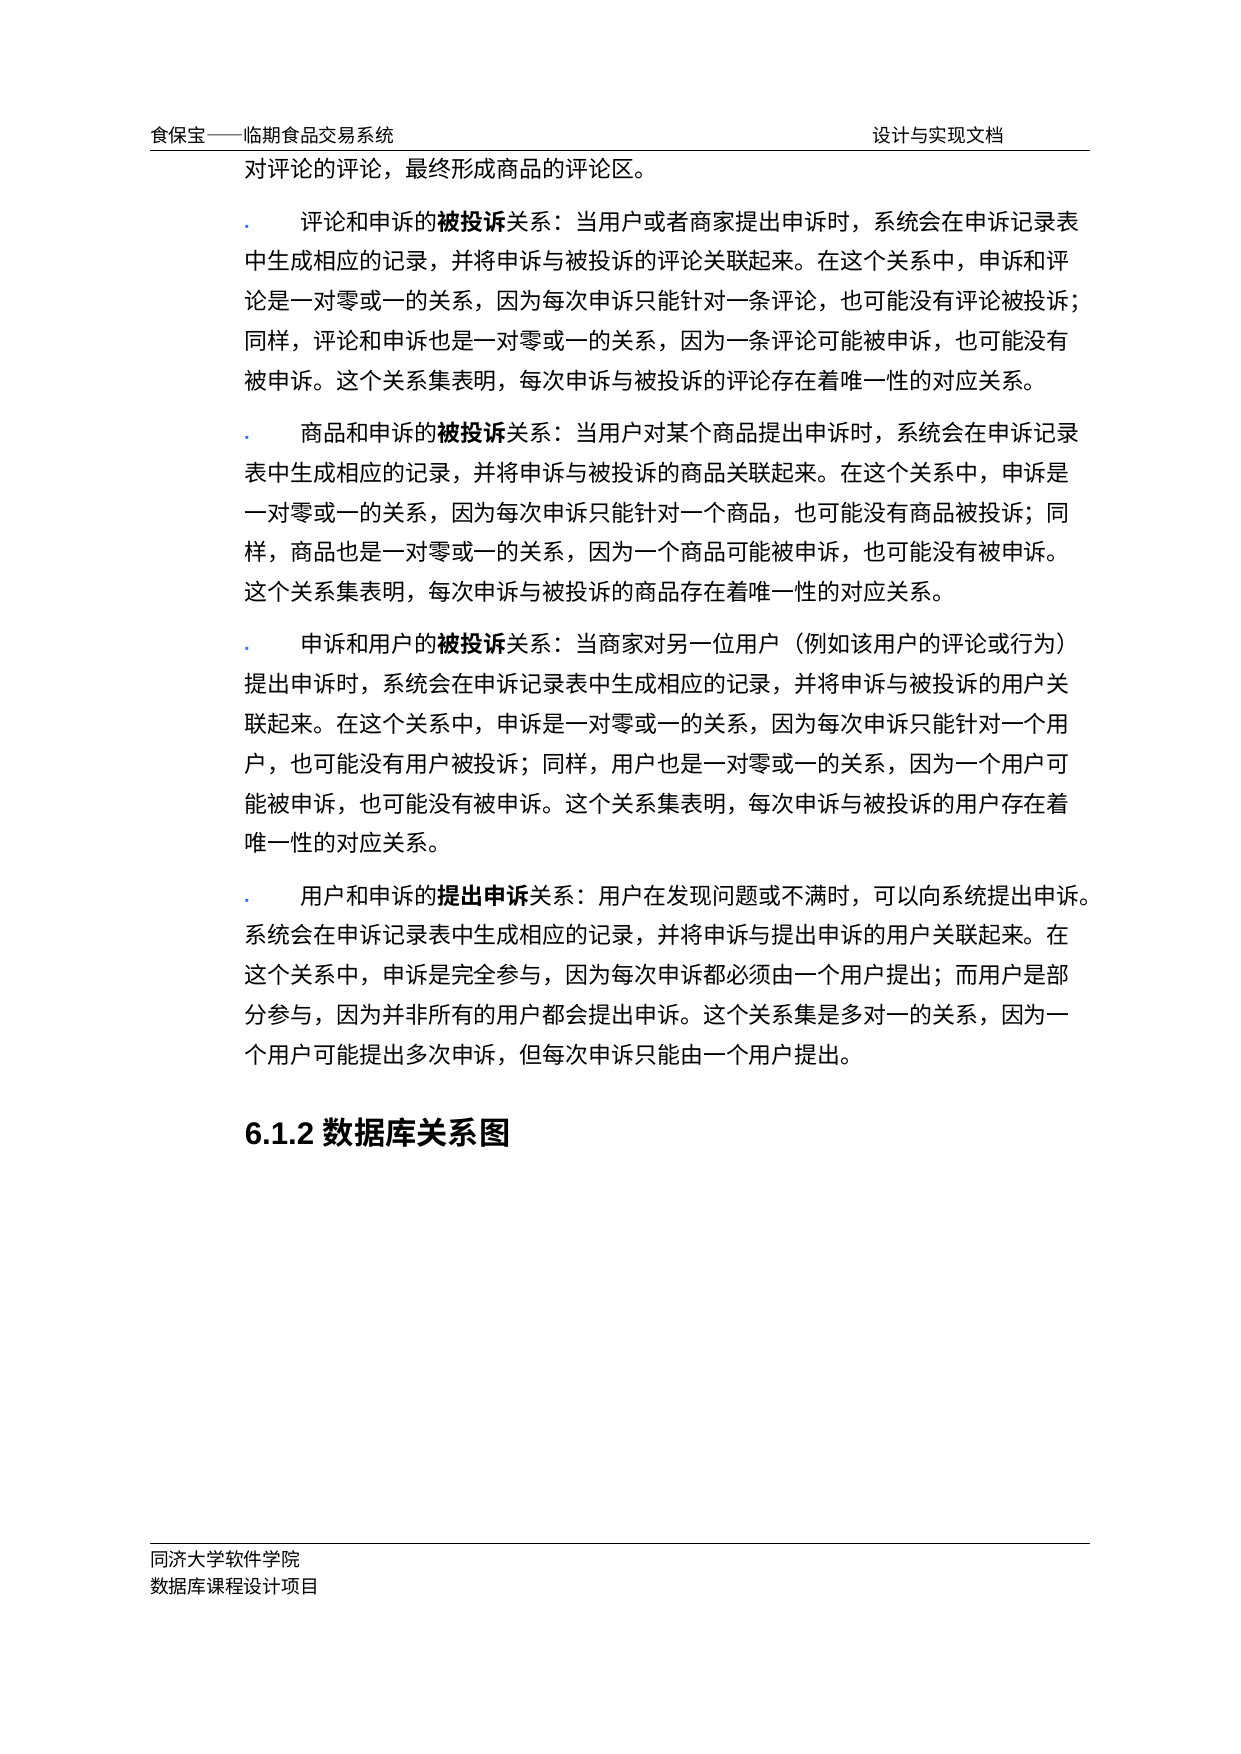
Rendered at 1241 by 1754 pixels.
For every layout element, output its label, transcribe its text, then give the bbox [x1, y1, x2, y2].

list 商品和申诉的被投诉关系：当用户对某个商品提出申诉时，系统会在申诉记录表中生成相应的记录，并将申诉与被投诉的商品关联起来。在这个关系中，申诉是一对零或一的关系，因为每次申诉只能针对一个商品，也可能没有商品被投诉；同样，商品也是一对零或一的关系，因为一个商品可能被申诉，也可能没有被申诉。这个关系集表明，每次申诉与被投诉的商品存在着唯一性的对应关系。 [244, 415, 1090, 607]
text 6.1.2 数据库关系图 [244, 1108, 1090, 1153]
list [244, 151, 1090, 184]
list 用户和申诉的提出申诉关系：用户在发现问题或不满时，可以向系统提出申诉。系统会在申诉记录表中生成相应的记录，并将申诉与提出申诉的用户关联起来。在这个关系中，申诉是完全参与，因为每次申诉都必须由一个用户提出；而用户是部分参与，因为并非所有的用户都会提出申诉。这个关系集是多对一的关系，因为一个用户可能提出多次申诉，但每次申诉只能由一个用户提出。 [244, 878, 1090, 1070]
list 申诉和用户的被投诉关系：当商家对另一位用户（例如该用户的评论或行为）提出申诉时，系统会在申诉记录表中生成相应的记录，并将申诉与被投诉的用户关联起来。在这个关系中，申诉是一对零或一的关系，因为每次申诉只能针对一个用户，也可能没有用户被投诉；同样，用户也是一对零或一的关系，因为一个用户可能被申诉，也可能没有被申诉。这个关系集表明，每次申诉与被投诉的用户存在着唯一性的对应关系。 [244, 626, 1090, 858]
list 评论和申诉的被投诉关系：当用户或者商家提出申诉时，系统会在申诉记录表中生成相应的记录，并将申诉与被投诉的评论关联起来。在这个关系中，申诉和评论是一对零或一的关系，因为每次申诉只能针对一条评论，也可能没有评论被投诉；同样，评论和申诉也是一对零或一的关系，因为一条评论可能被申诉，也可能没有被申诉。这个关系集表明，每次申诉与被投诉的评论存在着唯一性的对应关系。 [244, 203, 1090, 396]
